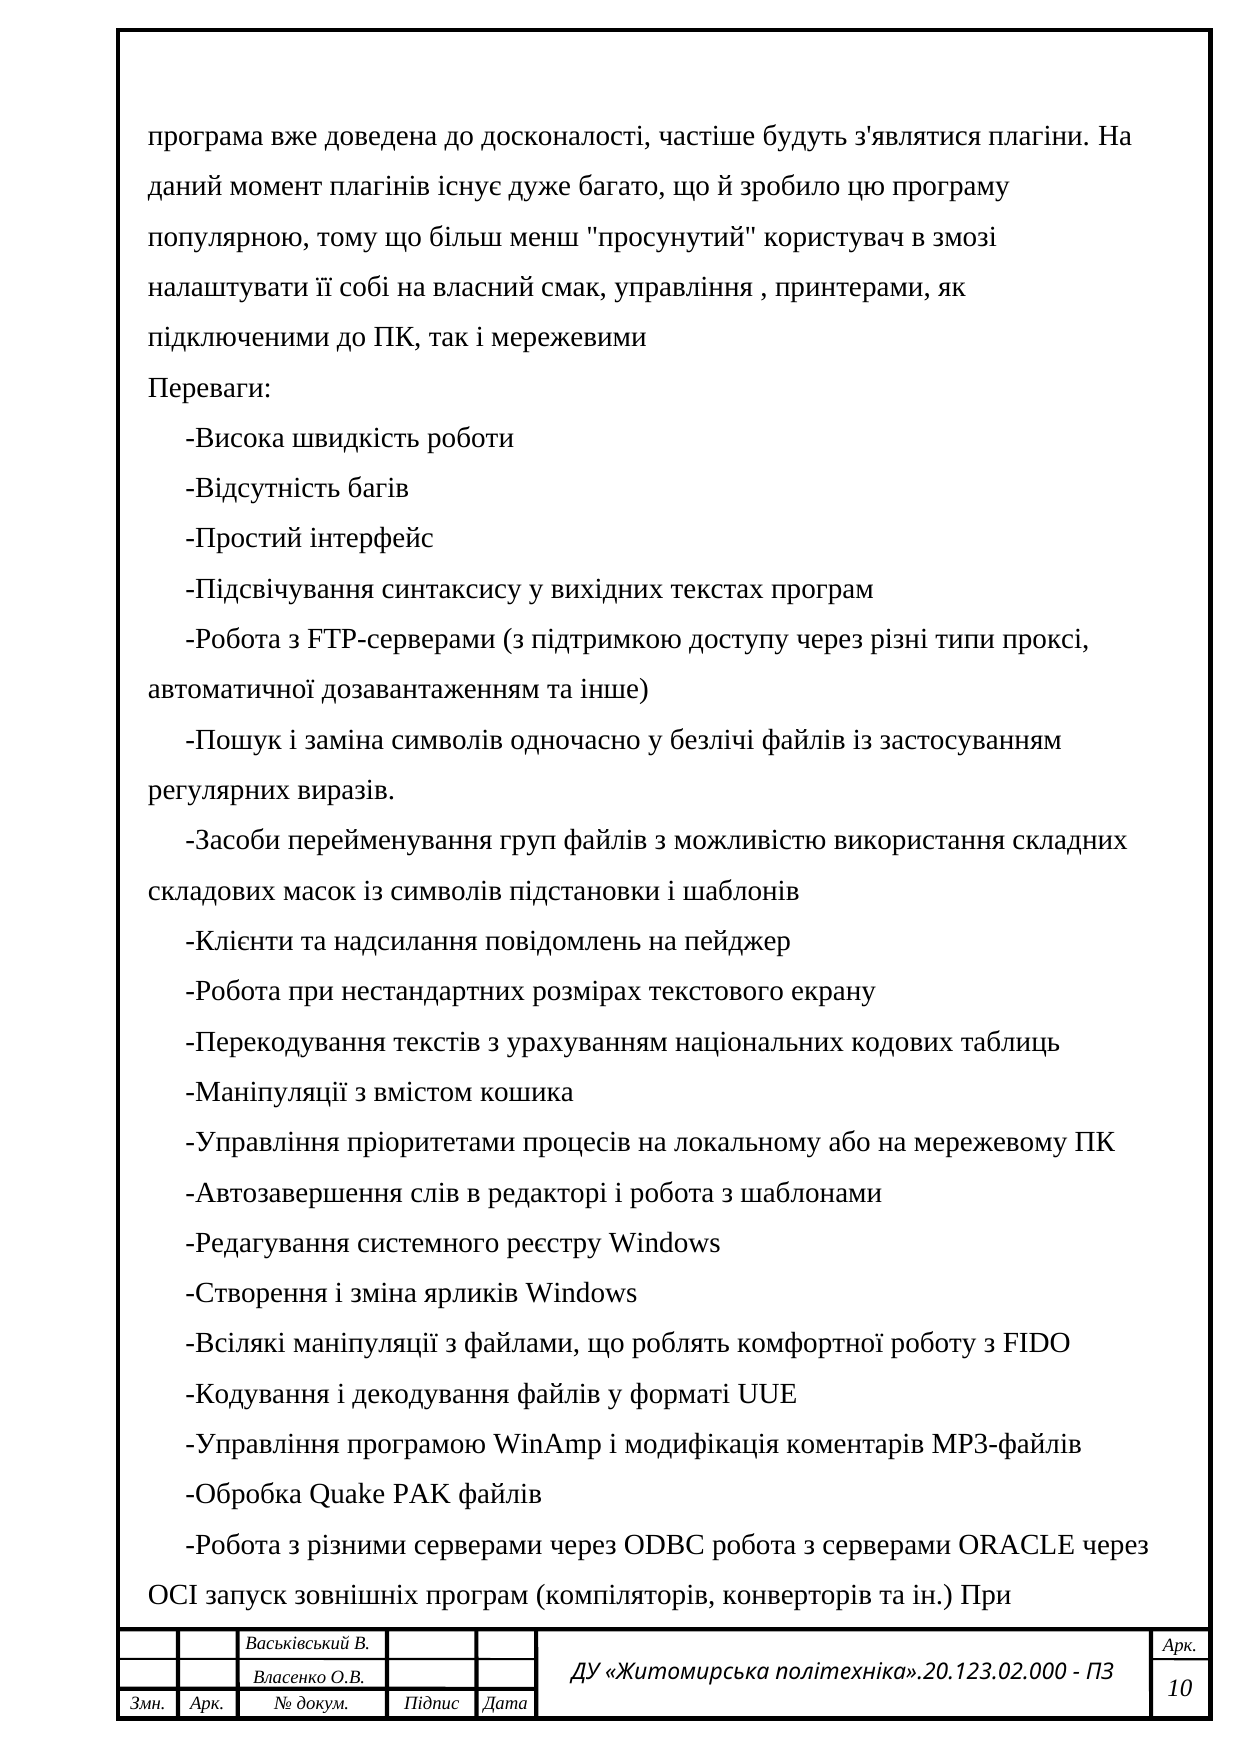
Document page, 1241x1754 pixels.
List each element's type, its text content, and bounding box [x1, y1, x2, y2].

text -Засоби перейменування груп файлів з ​​можливістю використання складних складових масок із символів підстановки і шаблонів [148, 822, 1152, 906]
text -Управління програмою WinAmp і модифікація коментарів MP3-файлів [148, 1426, 1152, 1460]
text -Обробка Quake PAK файлів [148, 1477, 1152, 1510]
text -Перекодування текстів з урахуванням національних кодових таблиць [148, 1024, 1152, 1057]
text -Відсутність багів [148, 470, 1152, 504]
text -Робота при нестандартних розмірах текстового екрану [148, 973, 1152, 1007]
text -Робота з FTP-серверами (з підтримкою доступу через різні типи проксі, автоматичної дозавантаженням та інше) [148, 621, 1152, 705]
text -Клієнти та надсилання повідомлень на пейджер [148, 923, 1152, 957]
text програма вже доведена до досконалості, частіше будуть з'являтися плагіни. На даний момент плагінів існує дуже багато, що й зробило цю програму популярною, тому що більш менш "просунутий" користувач в змозі налаштувати її собі на власний смак, управління , принтерами, як підключеними до ПК, так і мережевими [148, 118, 1152, 353]
text -Створення і зміна ярликів Windows [148, 1275, 1152, 1309]
text -Пошук і заміна символів одночасно у безлічі файлів із застосуванням регулярних виразів. [148, 722, 1152, 806]
text -Автозавершення слів в редакторі і робота з шаблонами [148, 1175, 1152, 1208]
text -Висока швидкість роботи [148, 420, 1152, 453]
text -Управління пріоритетами процесів на локальному або на мережевому ПК [148, 1124, 1152, 1158]
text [148, 1527, 1152, 1611]
text -Всілякі маніпуляції з файлами, що роблять комфортної роботу з FIDO [148, 1326, 1152, 1359]
text Переваги: [148, 370, 1152, 403]
text -Маніпуляції з вмістом кошика [148, 1074, 1152, 1108]
text -Кодування і декодування файлів у форматі UUE [148, 1376, 1152, 1409]
text -Редагування системного реєстру Windows [148, 1225, 1152, 1258]
text -Підсвічування синтаксису у вихідних текстах програм [148, 571, 1152, 604]
text -Простий інтерфейс [148, 521, 1152, 554]
